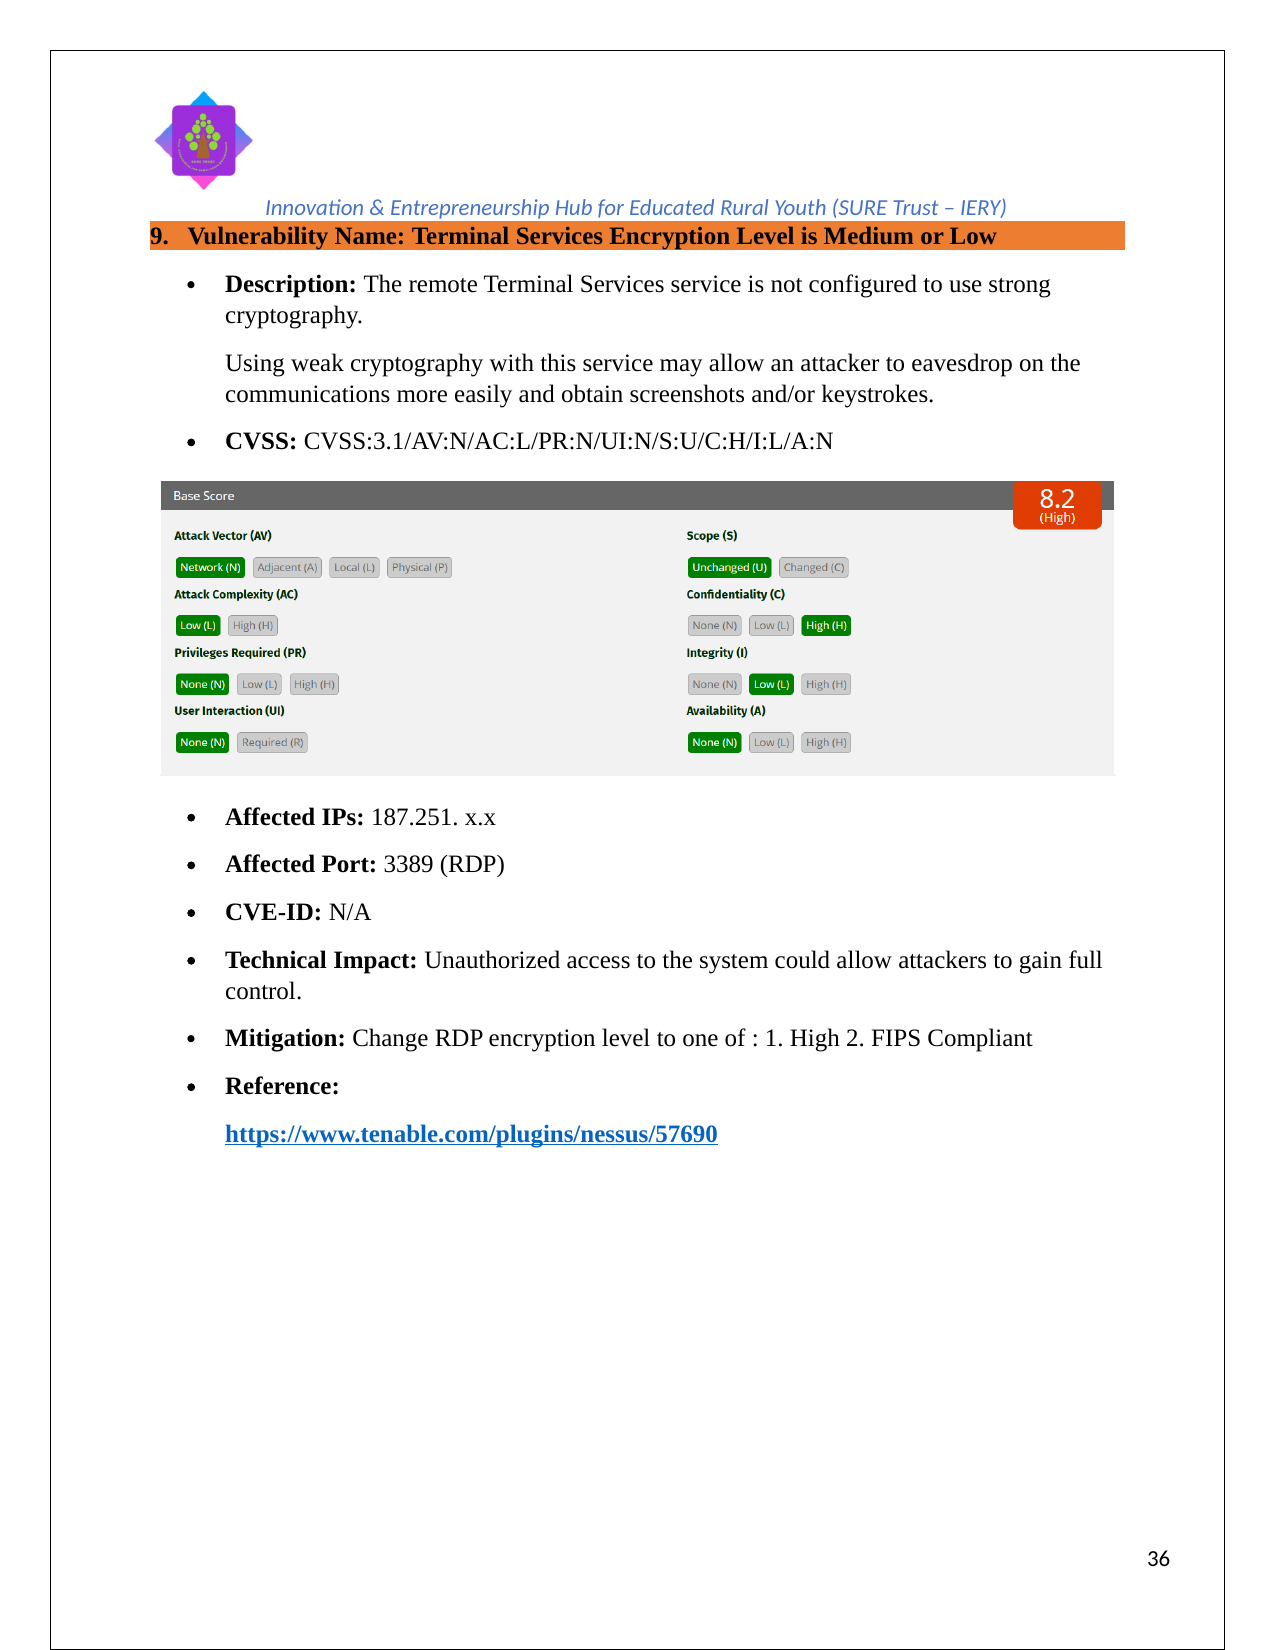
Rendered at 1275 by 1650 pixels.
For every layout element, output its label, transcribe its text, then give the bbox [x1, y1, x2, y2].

list Description: The remote Terminal Services service is not configured to use strong cryptography. [187, 269, 1125, 329]
text Using weak cryptography with this service may allow an attacker to eavesdrop on the communications more easily and obtain screenshots and/or keystrokes. [225, 348, 1125, 407]
list Mitigation: Change RDP encryption level to one of : 1. High 2. FIPS Compliant [187, 1023, 1125, 1052]
list Affected Port: 3389 (RDP) [187, 849, 1125, 878]
picture [150, 474, 1125, 783]
list Reference: [187, 1071, 1125, 1100]
list CVE-ID: N/A [187, 897, 1125, 926]
list CVSS: CVSS:3.1/AV:N/AC:L/PR:N/UI:N/S:U/C:H/I:L/A:N [187, 426, 1125, 455]
list Affected IPs: 187.251. x.x [187, 802, 1125, 830]
text https://www.tenable.com/plugins/nessus/57690 [225, 1119, 1125, 1148]
list Vulnerability Name: Terminal Services Encryption Level is Medium or Low [150, 221, 1125, 250]
picture [150, 88, 255, 194]
list Technical Impact: Unauthorized access to the system could allow attackers to gain full control. [187, 945, 1125, 1004]
